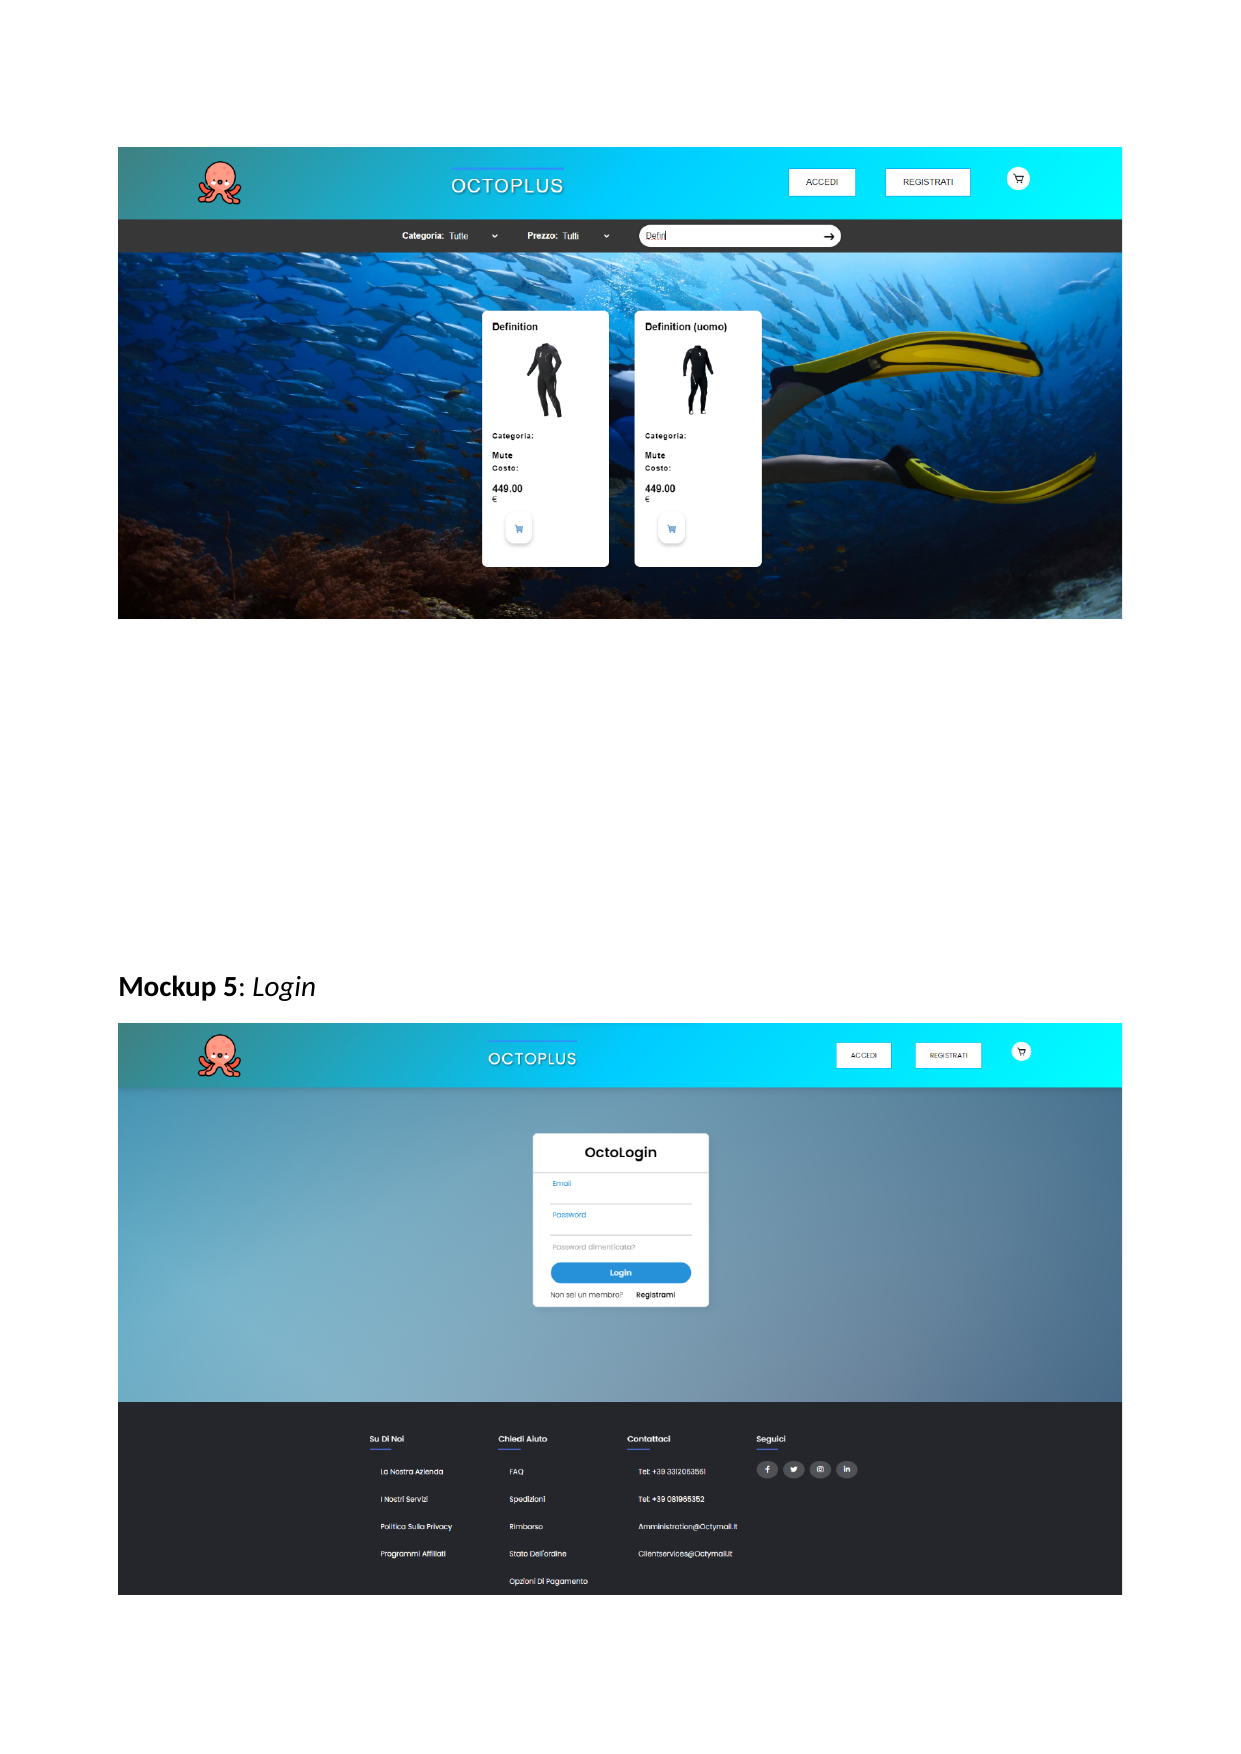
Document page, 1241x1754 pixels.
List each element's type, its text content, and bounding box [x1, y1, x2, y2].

picture [496, 182, 505, 192]
text Mockup 5: Login [118, 968, 1122, 1004]
picture [537, 180, 546, 192]
picture [118, 1023, 1123, 1595]
picture [483, 179, 492, 192]
picture [549, 1054, 553, 1064]
picture [118, 147, 1123, 619]
picture [526, 180, 533, 192]
